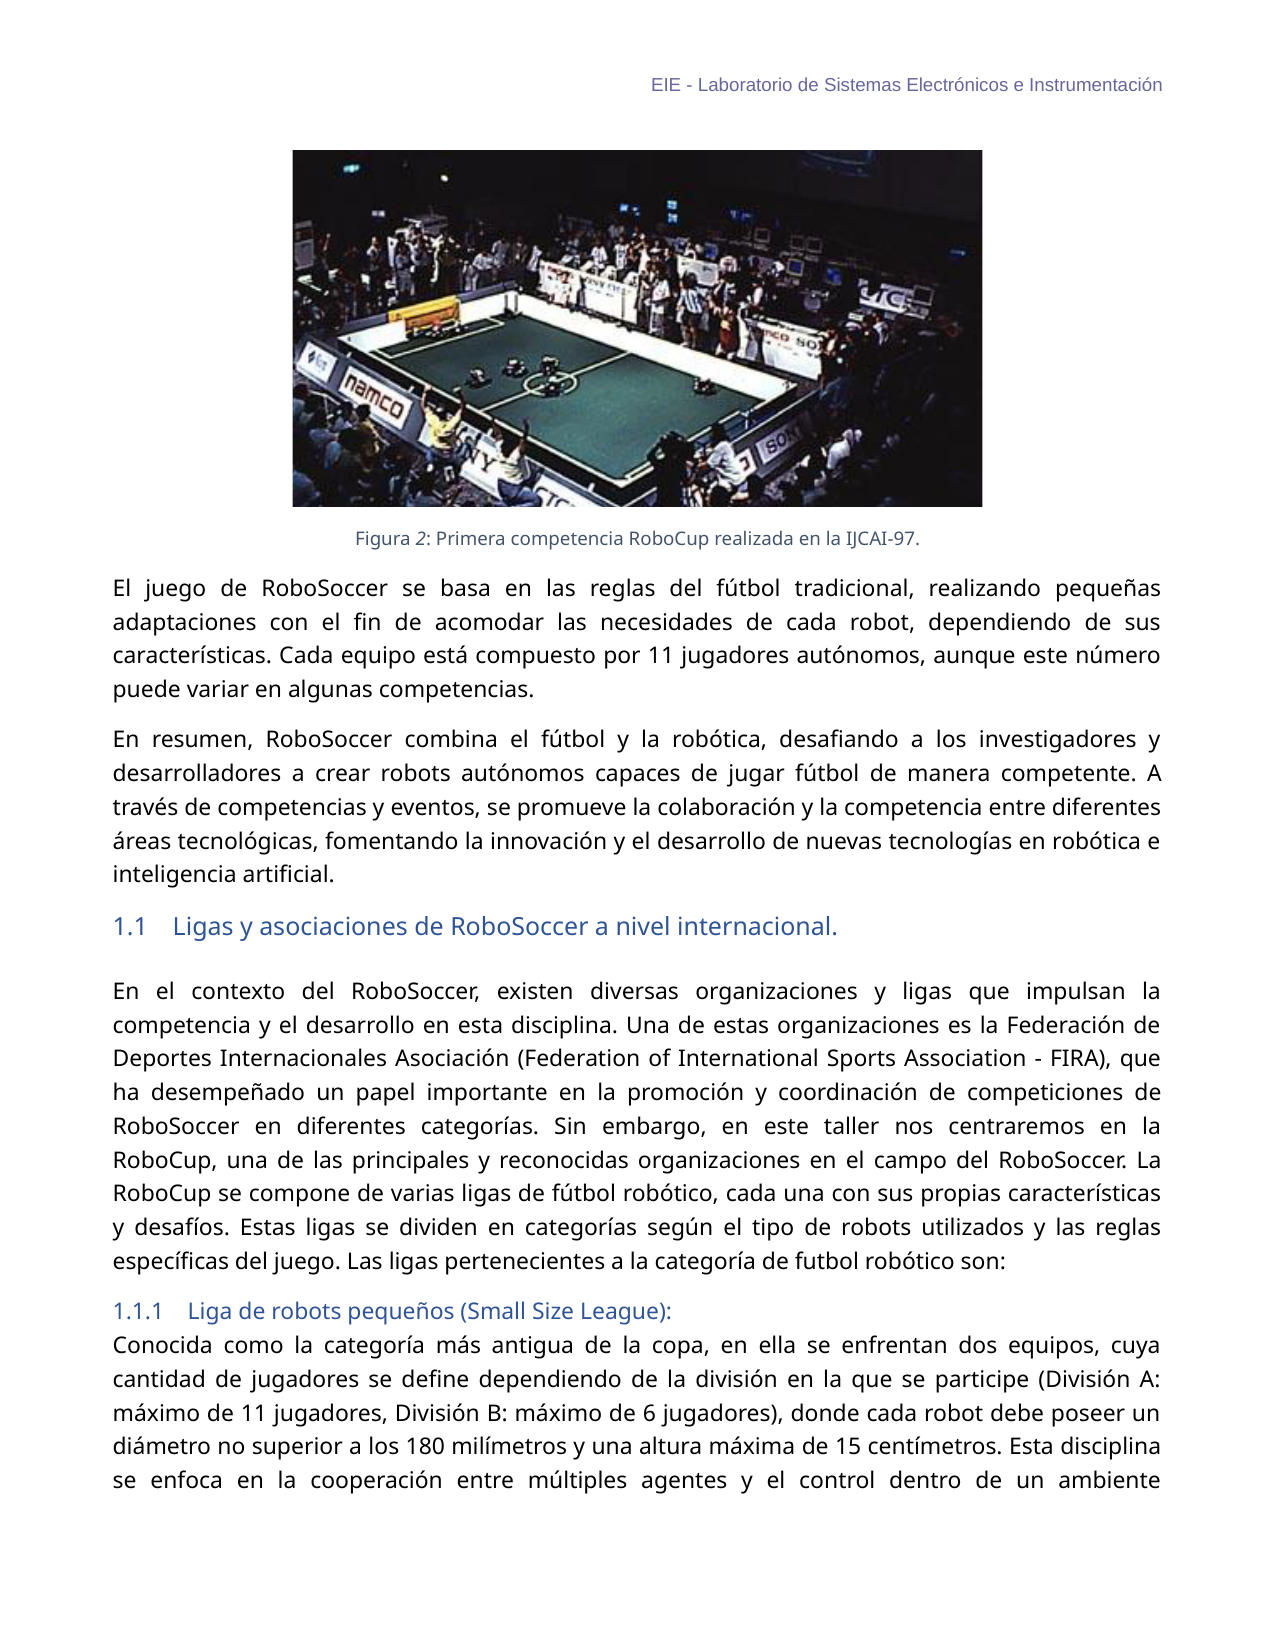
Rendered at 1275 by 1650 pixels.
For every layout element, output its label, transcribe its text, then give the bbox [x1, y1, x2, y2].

text El juego de RoboSoccer se basa en las reglas del fútbol tradicional, realizando pequeñas adaptaciones con el fin de acomodar las necesidades de cada robot, dependiendo de sus características. Cada equipo está compuesto por 11 jugadores autónomos, aunque este número puede variar en algunas competencias. [112, 572, 1162, 704]
text En resumen, RoboSoccer combina el fútbol y la robótica, desafiando a los investigadores y desarrolladores a crear robots autónomos capaces de jugar fútbol de manera competente. A través de competencias y eventos, se promueve la colaboración y la competencia entre diferentes áreas tecnológicas, fomentando la innovación y el desarrollo de nuevas tecnologías en robótica e inteligencia artificial. [112, 723, 1162, 890]
text En el contexto del RoboSoccer, existen diversas organizaciones y ligas que impulsan la competencia y el desarrollo en esta disciplina. Una de estas organizaciones es la Federación de Deportes Internacionales Asociación (Federation of International Sports Association - FIRA), que ha desempeñado un papel importante en la promoción y coordinación de competiciones de RoboSoccer en diferentes categorías. Sin embargo, en este taller nos centraremos en la RoboCup, una de las principales y reconocidas organizaciones en el campo del RoboSoccer. La RoboCup se compone de varias ligas de fútbol robótico, cada una con sus propias características y desafíos. Estas ligas se dividen en categorías según el tipo de robots utilizados y las reglas específicas del juego. Las ligas pertenecientes a la categoría de futbol robótico son: [112, 975, 1162, 1276]
text Figura 2: Primera competencia RoboCup realizada en la IJCAI-97. [112, 525, 1162, 551]
subtitle Liga de robots pequeños (Small Size League): [112, 1295, 1162, 1326]
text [112, 1329, 1162, 1495]
subtitle Ligas y asociaciones de RoboSoccer a nivel internacional. [112, 909, 1162, 943]
